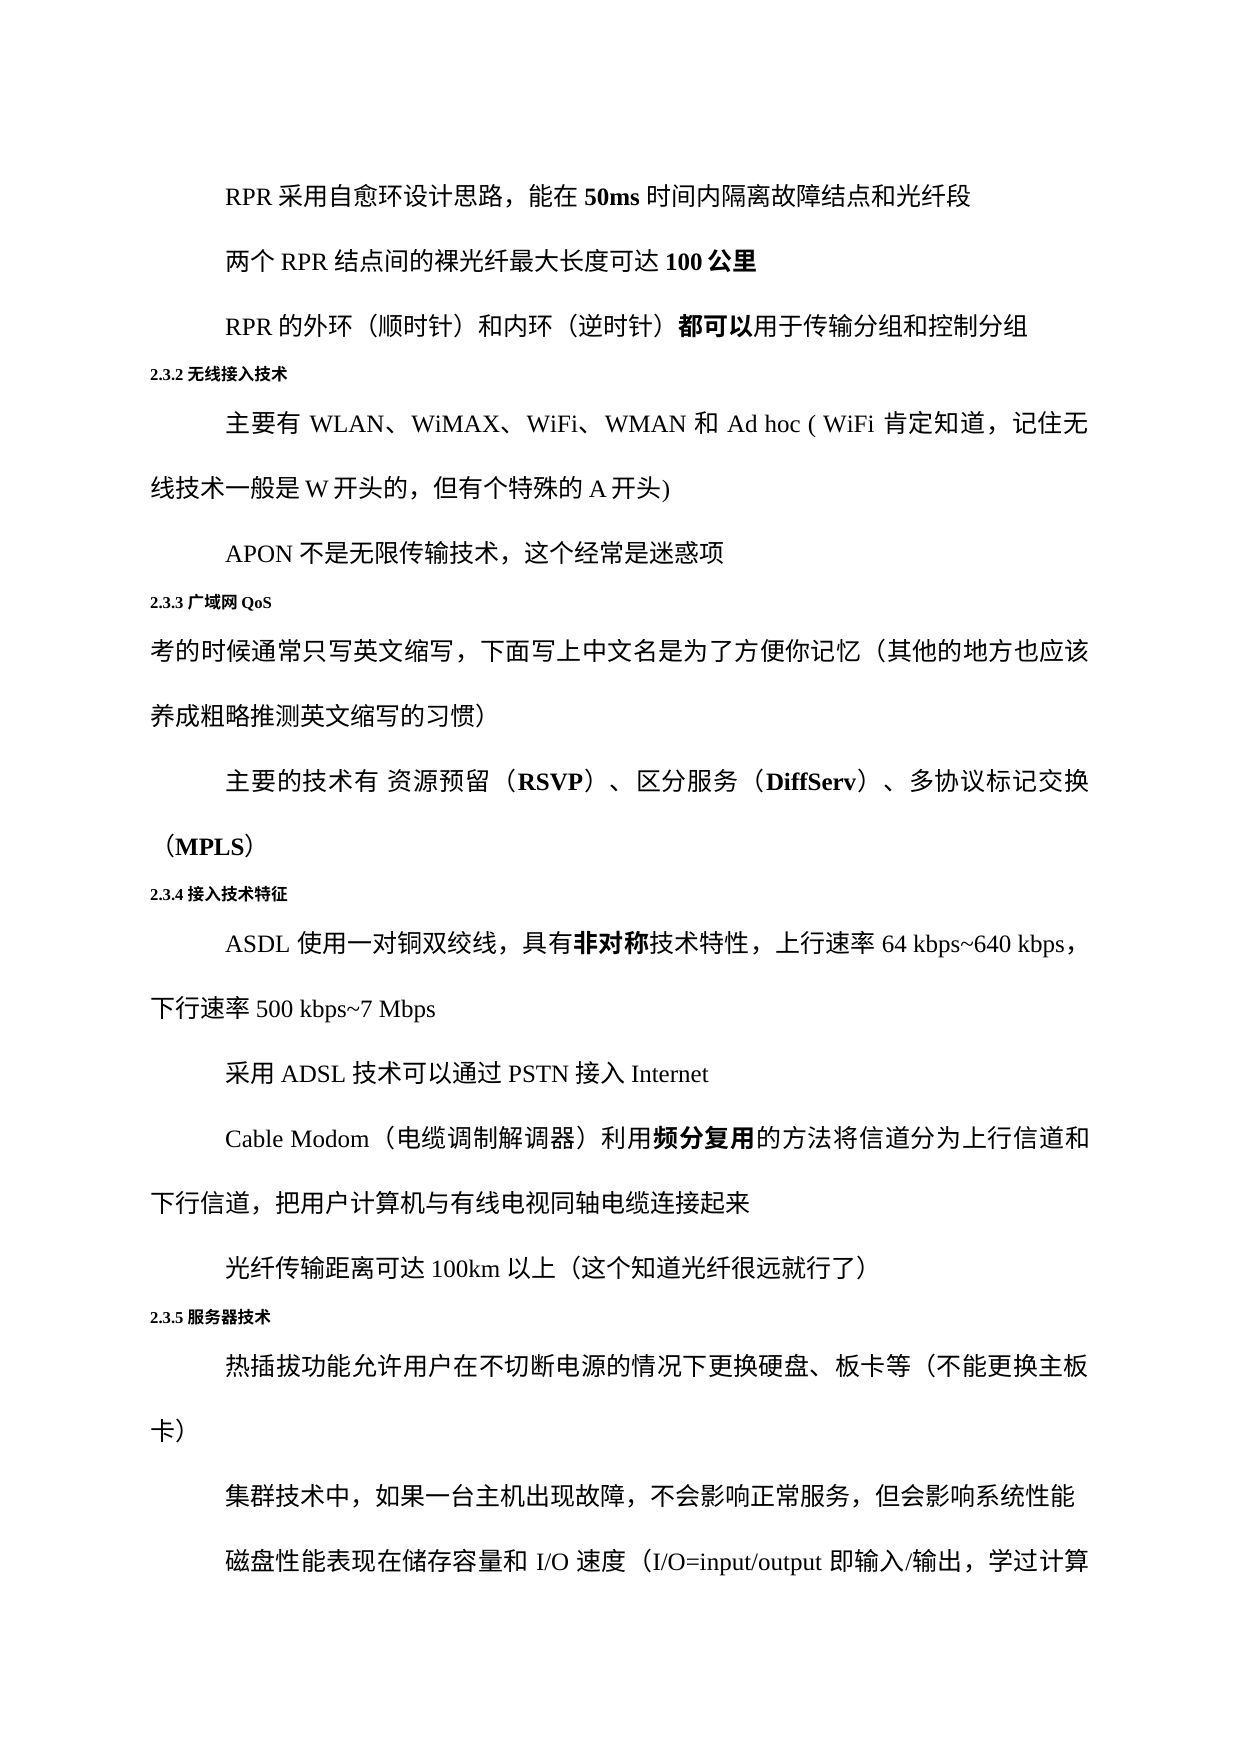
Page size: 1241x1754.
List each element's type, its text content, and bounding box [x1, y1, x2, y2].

list 光纤传输距离可达 100km 以上（这个知道光纤很远就行了） [150, 1234, 1090, 1299]
list 主要的技术有 资源预留（RSVP）、区分服务（DiffServ）、多协议标记交换（MPLS） [150, 747, 1090, 877]
list 采用 ADSL 技术可以通过 PSTN 接入 Internet [150, 1039, 1090, 1104]
text 考的时候通常只写英文缩写，下面写上中文名是为了方便你记忆（其他的地方也应该养成粗略推测英文缩写的习惯） [150, 617, 1090, 747]
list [150, 1527, 1090, 1592]
text 2.3.3 广域网 QoS [150, 584, 1090, 617]
list APON 不是无限传输技术，这个经常是迷惑项 [150, 519, 1090, 584]
list ASDL 使用一对铜双绞线，具有非对称技术特性，上行速率 64 kbps~640 kbps，下行速率 500 kbps~7 Mbps [150, 909, 1090, 1039]
list RPR 采用自愈环设计思路，能在 50ms 时间内隔离故障结点和光纤段 [150, 162, 1090, 227]
list 集群技术中，如果一台主机出现故障，不会影响正常服务，但会影响系统性能 [150, 1462, 1090, 1527]
text 2.3.5 服务器技术 [150, 1299, 1090, 1332]
text 2.3.2 无线接入技术 [150, 357, 1090, 389]
text 2.3.4 接入技术特征 [150, 877, 1090, 909]
list RPR 的外环（顺时针）和内环（逆时针）都可以用于传输分组和控制分组 [150, 292, 1090, 357]
list Cable Modom（电缆调制解调器）利用频分复用的方法将信道分为上行信道和下行信道，把用户计算机与有线电视同轴电缆连接起来 [150, 1104, 1090, 1234]
list 主要有 WLAN、WiMAX、WiFi、WMAN 和 Ad hoc ( WiFi 肯定知道，记住无线技术一般是W开头的，但有个特殊的A开头) [150, 389, 1090, 519]
list 两个 RPR 结点间的裸光纤最大长度可达 100公里 [150, 227, 1090, 292]
list 热插拔功能允许用户在不切断电源的情况下更换硬盘、板卡等（不能更换主板卡） [150, 1332, 1090, 1462]
